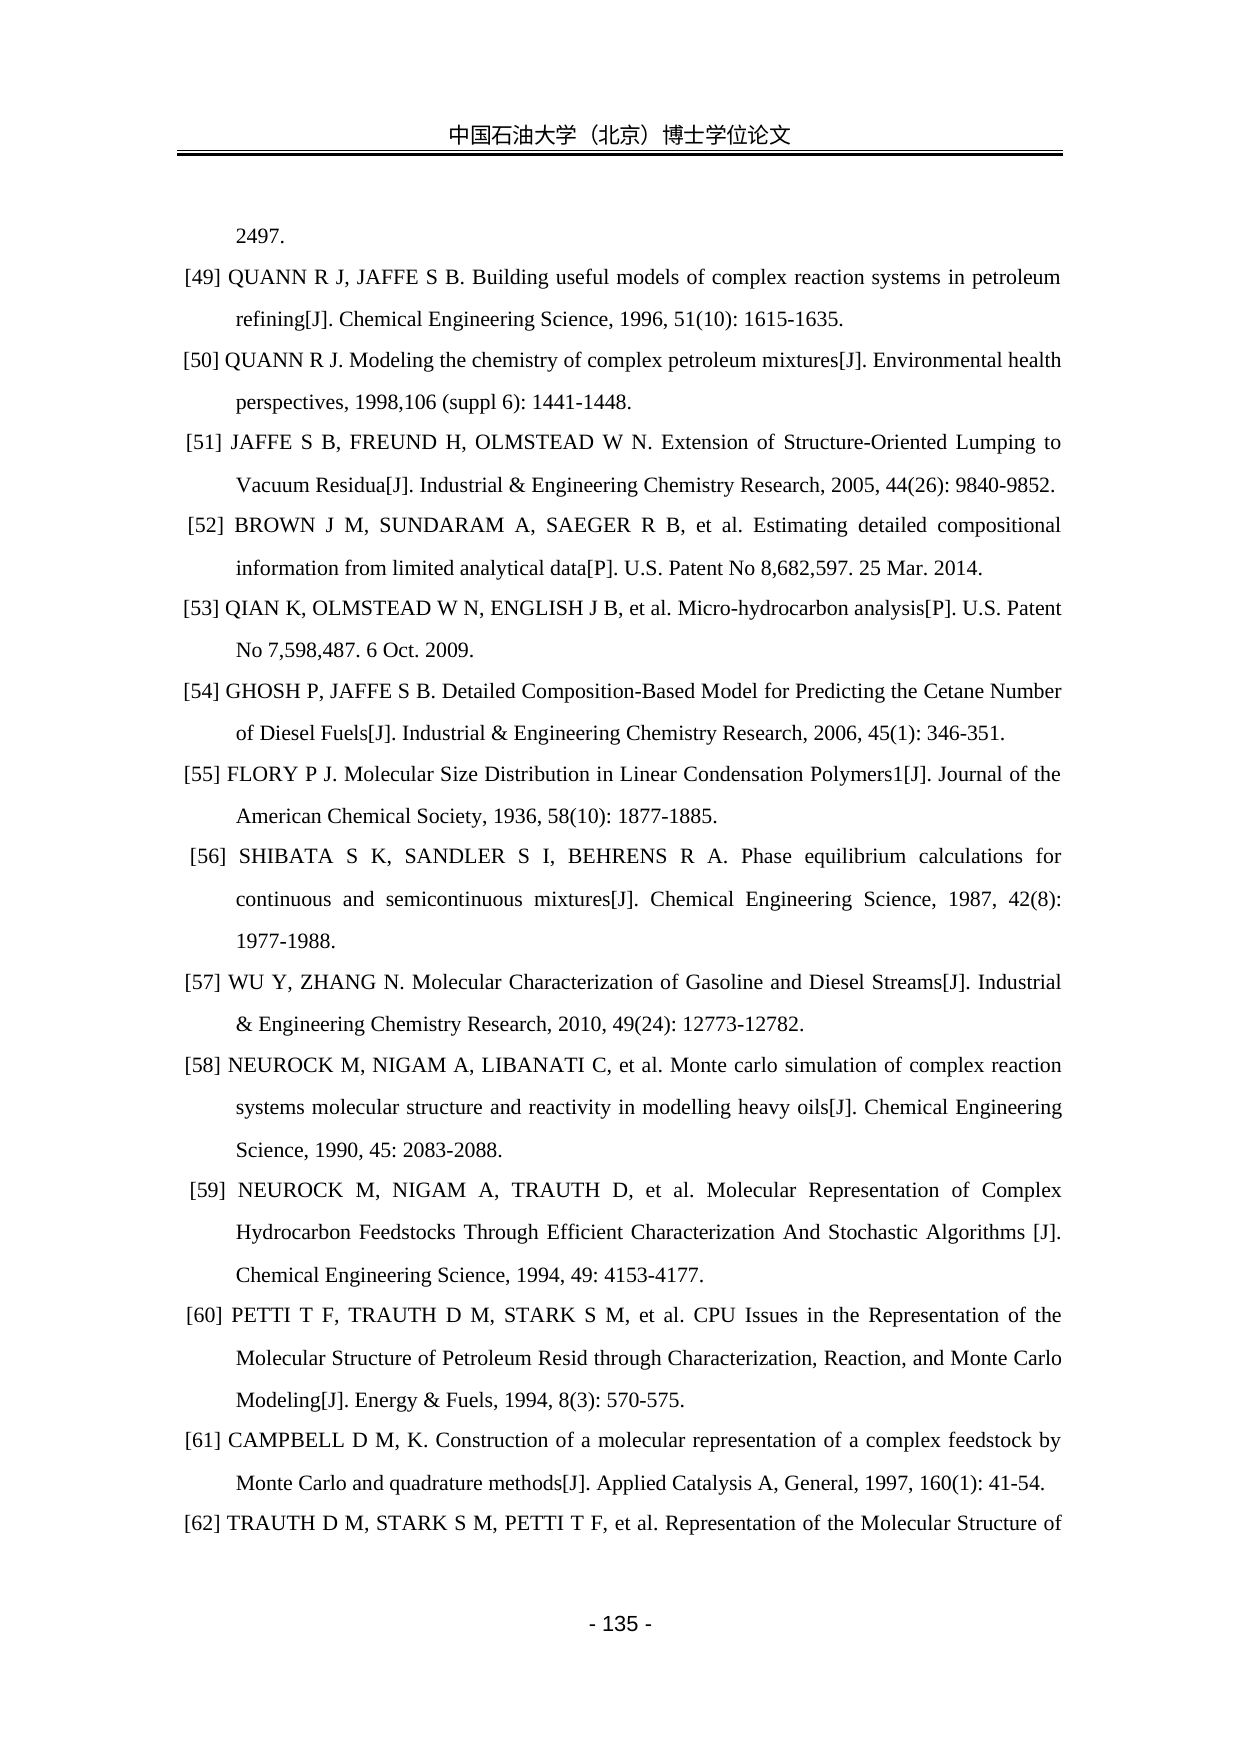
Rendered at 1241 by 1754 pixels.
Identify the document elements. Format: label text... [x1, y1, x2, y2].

text [54] GHOSH P, JAFFE S B. Detailed Composition-Based Model for Predicting the Cetane Number of Diesel Fuels[J]. Industrial & Engineering Chemistry Research, 2006, 45(1): 346-351. [177, 673, 1063, 750]
text [55] FLORY P J. Molecular Size Distribution in Linear Condensation Polymers1[J]. Journal of the American Chemical Society, 1936, 58(10): 1877-1885. [177, 756, 1063, 833]
text [59] NEUROCK M, NIGAM A, TRAUTH D, et al. Molecular Representation of Complex Hydrocarbon Feedstocks Through Efficient Characterization And Stochastic Algorithms [J]. Chemical Engineering Science, 1994, 49: 4153-4177. [177, 1172, 1063, 1292]
text [49] QUANN R J, JAFFE S B. Building useful models of complex reaction systems in petroleum refining[J]. Chemical Engineering Science, 1996, 51(10): 1615-1635. [177, 259, 1063, 336]
text [53] QIAN K, OLMSTEAD W N, ENGLISH J B, et al. Micro-hydrocarbon analysis[P]. U.S. Patent No 7,598,487. 6 Oct. 2009. [177, 591, 1063, 667]
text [177, 1506, 1063, 1540]
text [52] BROWN J M, SUNDARAM A, SAEGER R B, et al. Estimating detailed compositional information from limited analytical data[P]. U.S. Patent No 8,682,597. 25 Mar. 2014. [177, 508, 1063, 584]
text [177, 219, 1063, 253]
text [56] SHIBATA S K, SANDLER S I, BEHRENS R A. Phase equilibrium calculations for continuous and semicontinuous mixtures[J]. Chemical Engineering Science, 1987, 42(8): 1977-1988. [177, 839, 1063, 958]
text [51] JAFFE S B, FREUND H, OLMSTEAD W N. Extension of Structure-Oriented Lumping to Vacuum Residua[J]. Industrial & Engineering Chemistry Research, 2005, 44(26): 9840-9852. [177, 425, 1063, 502]
text [57] WU Y, ZHANG N. Molecular Characterization of Gasoline and Diesel Streams[J]. Industrial & Engineering Chemistry Research, 2010, 49(24): 12773-12782. [177, 964, 1063, 1041]
text [58] NEUROCK M, NIGAM A, LIBANATI C, et al. Monte carlo simulation of complex reaction systems molecular structure and reactivity in modelling heavy oils[J]. Chemical Engineering Science, 1990, 45: 2083-2088. [177, 1047, 1063, 1166]
text [50] QUANN R J. Modeling the chemistry of complex petroleum mixtures[J]. Environmental health perspectives, 1998,106 (suppl 6): 1441-1448. [177, 342, 1063, 419]
text [61] CAMPBELL D M, K. Construction of a molecular representation of a complex feedstock by Monte Carlo and quadrature methods[J]. Applied Catalysis A, General, 1997, 160(1): 41-54. [177, 1423, 1063, 1500]
text [60] PETTI T F, TRAUTH D M, STARK S M, et al. CPU Issues in the Representation of the Molecular Structure of Petroleum Resid through Characterization, Reaction, and Monte Carlo Modeling[J]. Energy & Fuels, 1994, 8(3): 570-575. [177, 1298, 1063, 1417]
